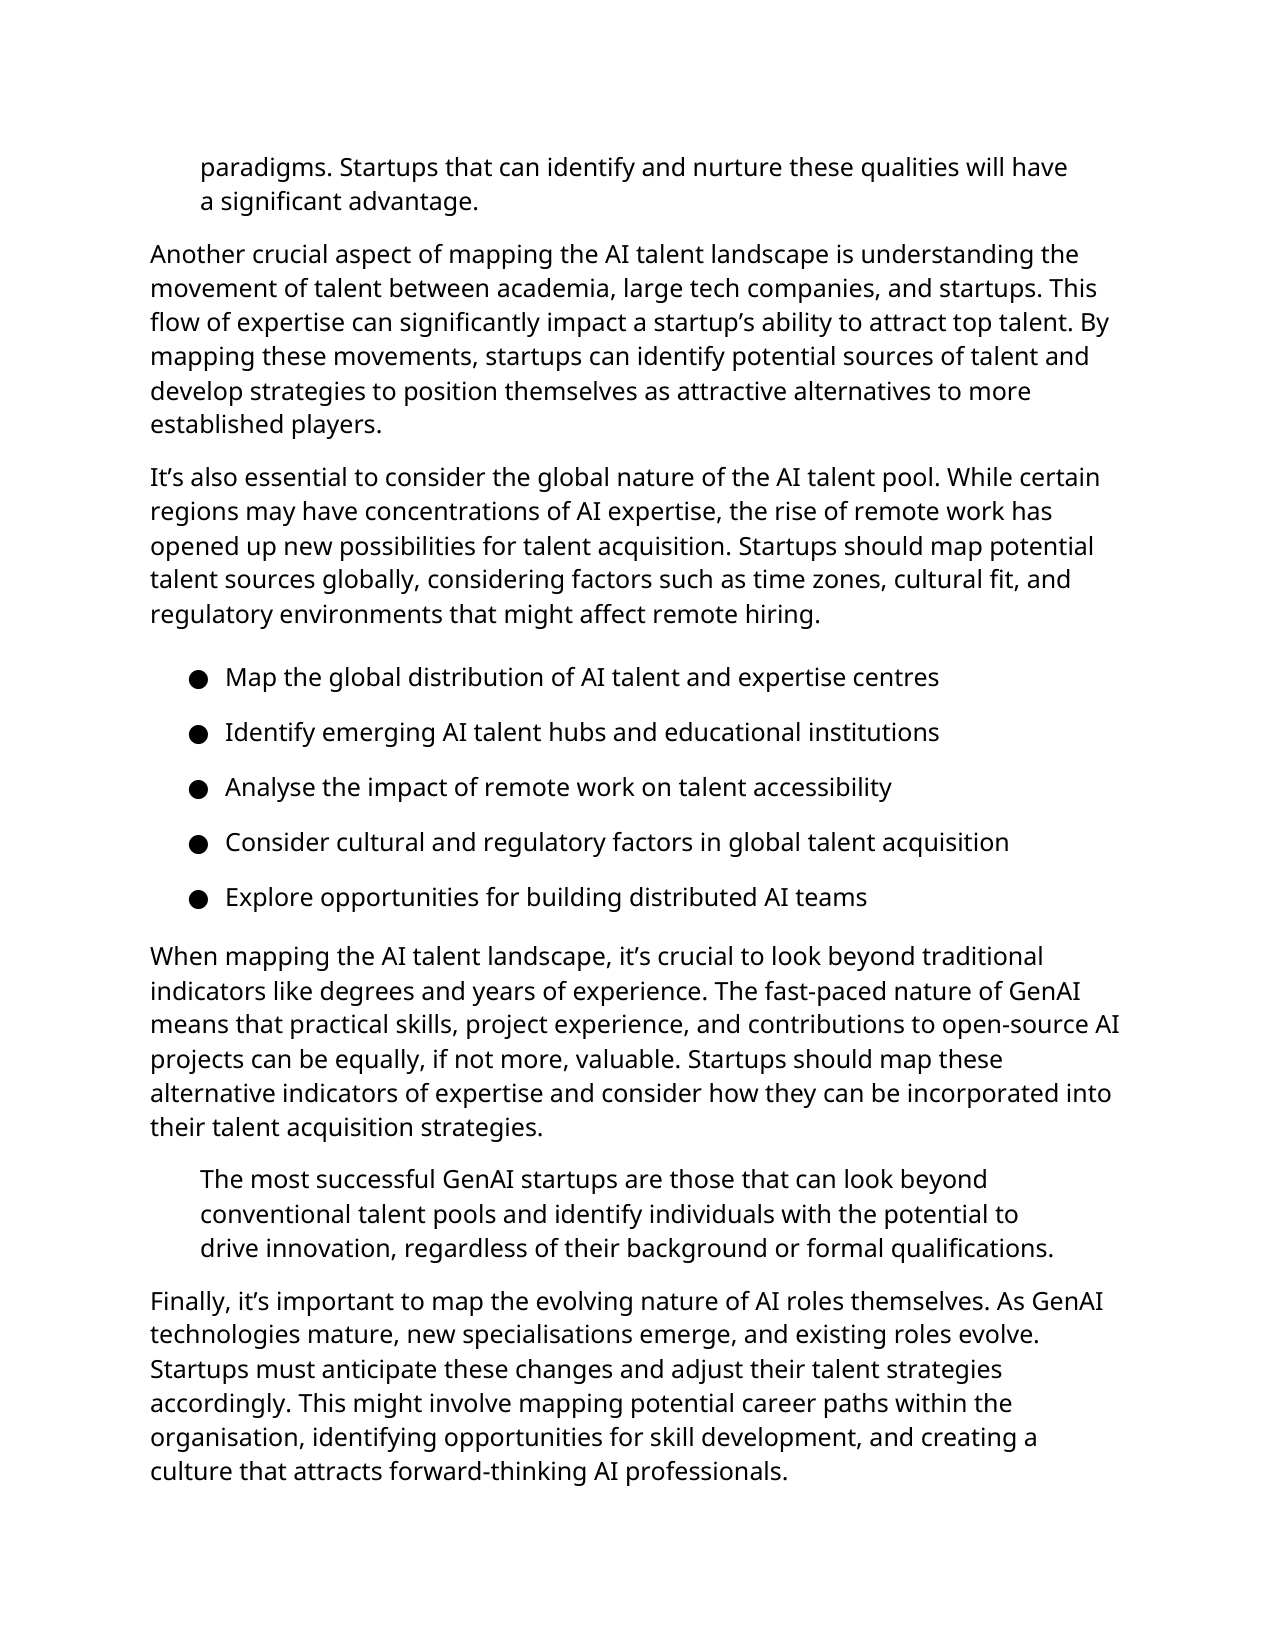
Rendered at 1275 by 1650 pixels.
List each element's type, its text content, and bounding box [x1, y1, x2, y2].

list Map the global distribution of AI talent and expertise centres [187, 649, 1125, 700]
list Consider cultural and regulatory factors in global talent acquisition [187, 814, 1125, 865]
text Finally, it’s important to map the evolving nature of AI roles themselves. As GenAI technologies mature, new specialisations emerge, and existing roles evolve. Startups must anticipate these changes and adjust their talent strategies accordingly. This might involve mapping potential career paths within the organisation, identifying opportunities for skill development, and creating a culture that attracts forward-thinking AI professionals. [150, 1283, 1125, 1487]
list Identify emerging AI talent hubs and educational institutions [187, 704, 1125, 755]
text When mapping the AI talent landscape, it’s crucial to look beyond traditional indicators like degrees and years of experience. The fast-paced nature of GenAI means that practical skills, project experience, and contributions to open-source AI projects can be equally, if not more, valuable. Startups should map these alternative indicators of expertise and consider how they can be incorporated into their talent acquisition strategies. [150, 939, 1125, 1143]
text It’s also essential to consider the global nature of the AI talent pool. While certain regions may have concentrations of AI expertise, the rise of remote work has opened up new possibilities for talent acquisition. Startups should map potential talent sources globally, considering factors such as time zones, cultural fit, and regulatory environments that might affect remote hiring. [150, 460, 1125, 630]
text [200, 150, 1075, 218]
text The most successful GenAI startups are those that can look beyond conventional talent pools and identify individuals with the potential to drive innovation, regardless of their background or formal qualifications. [200, 1162, 1075, 1264]
list Analyse the impact of remote work on talent accessibility [187, 759, 1125, 810]
list Explore opportunities for building distributed AI teams [187, 869, 1125, 920]
text Another crucial aspect of mapping the AI talent landscape is understanding the movement of talent between academia, large tech companies, and startups. This flow of expertise can significantly impact a startup’s ability to attract top talent. By mapping these movements, startups can identify potential sources of talent and develop strategies to position themselves as attractive alternatives to more established players. [150, 237, 1125, 441]
